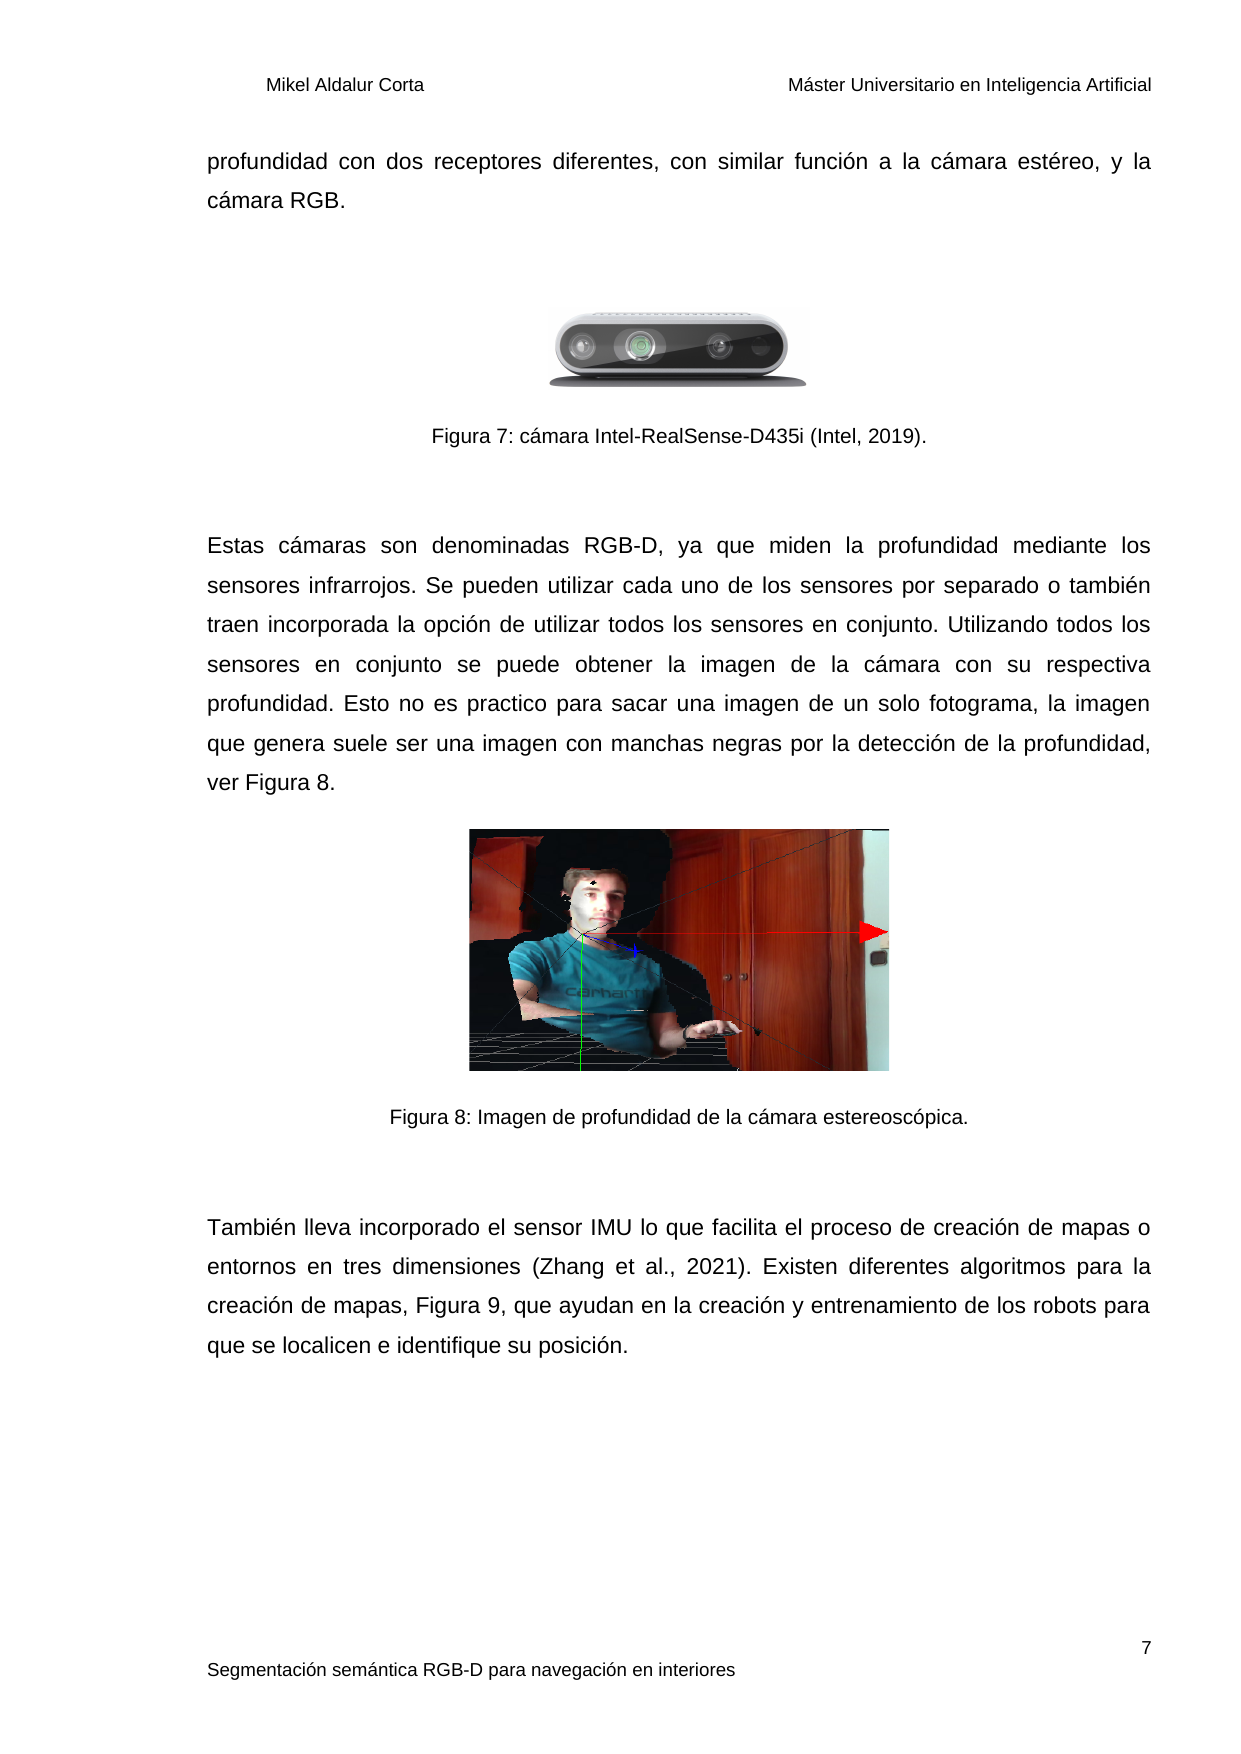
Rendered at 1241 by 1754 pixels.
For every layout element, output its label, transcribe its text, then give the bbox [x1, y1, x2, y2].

picture [547, 307, 811, 390]
text También lleva incorporado el sensor IMU lo que facilita el proceso de creación de mapas o entornos en tres dimensiones (Zhang et al., 2021). Existen diferentes algoritmos para la creación de mapas, Figura 9, que ayudan en la creación y entrenamiento de los robots para que se localicen e identifique su posición. [207, 1213, 1152, 1358]
text Figura 8: Imagen de profundidad de la cámara estereoscópica. [207, 1105, 1152, 1129]
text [207, 148, 1152, 213]
text Figura 7: cámara Intel-RealSense-D435i (Intel, 2019). [207, 424, 1152, 448]
picture [469, 829, 890, 1071]
text Estas cámaras son denominadas RGB-D, ya que miden la profundidad mediante los sensores infrarrojos. Se pueden utilizar cada uno de los sensores por separado o también traen incorporada la opción de utilizar todos los sensores en conjunto. Utilizando todos los sensores en conjunto se puede obtener la imagen de la cámara con su respectiva profundidad. Esto no es practico para sacar una imagen de un solo fotograma, la imagen que genera suele ser una imagen con manchas negras por la detección de la profundidad, ver Figura 8. [207, 532, 1152, 796]
